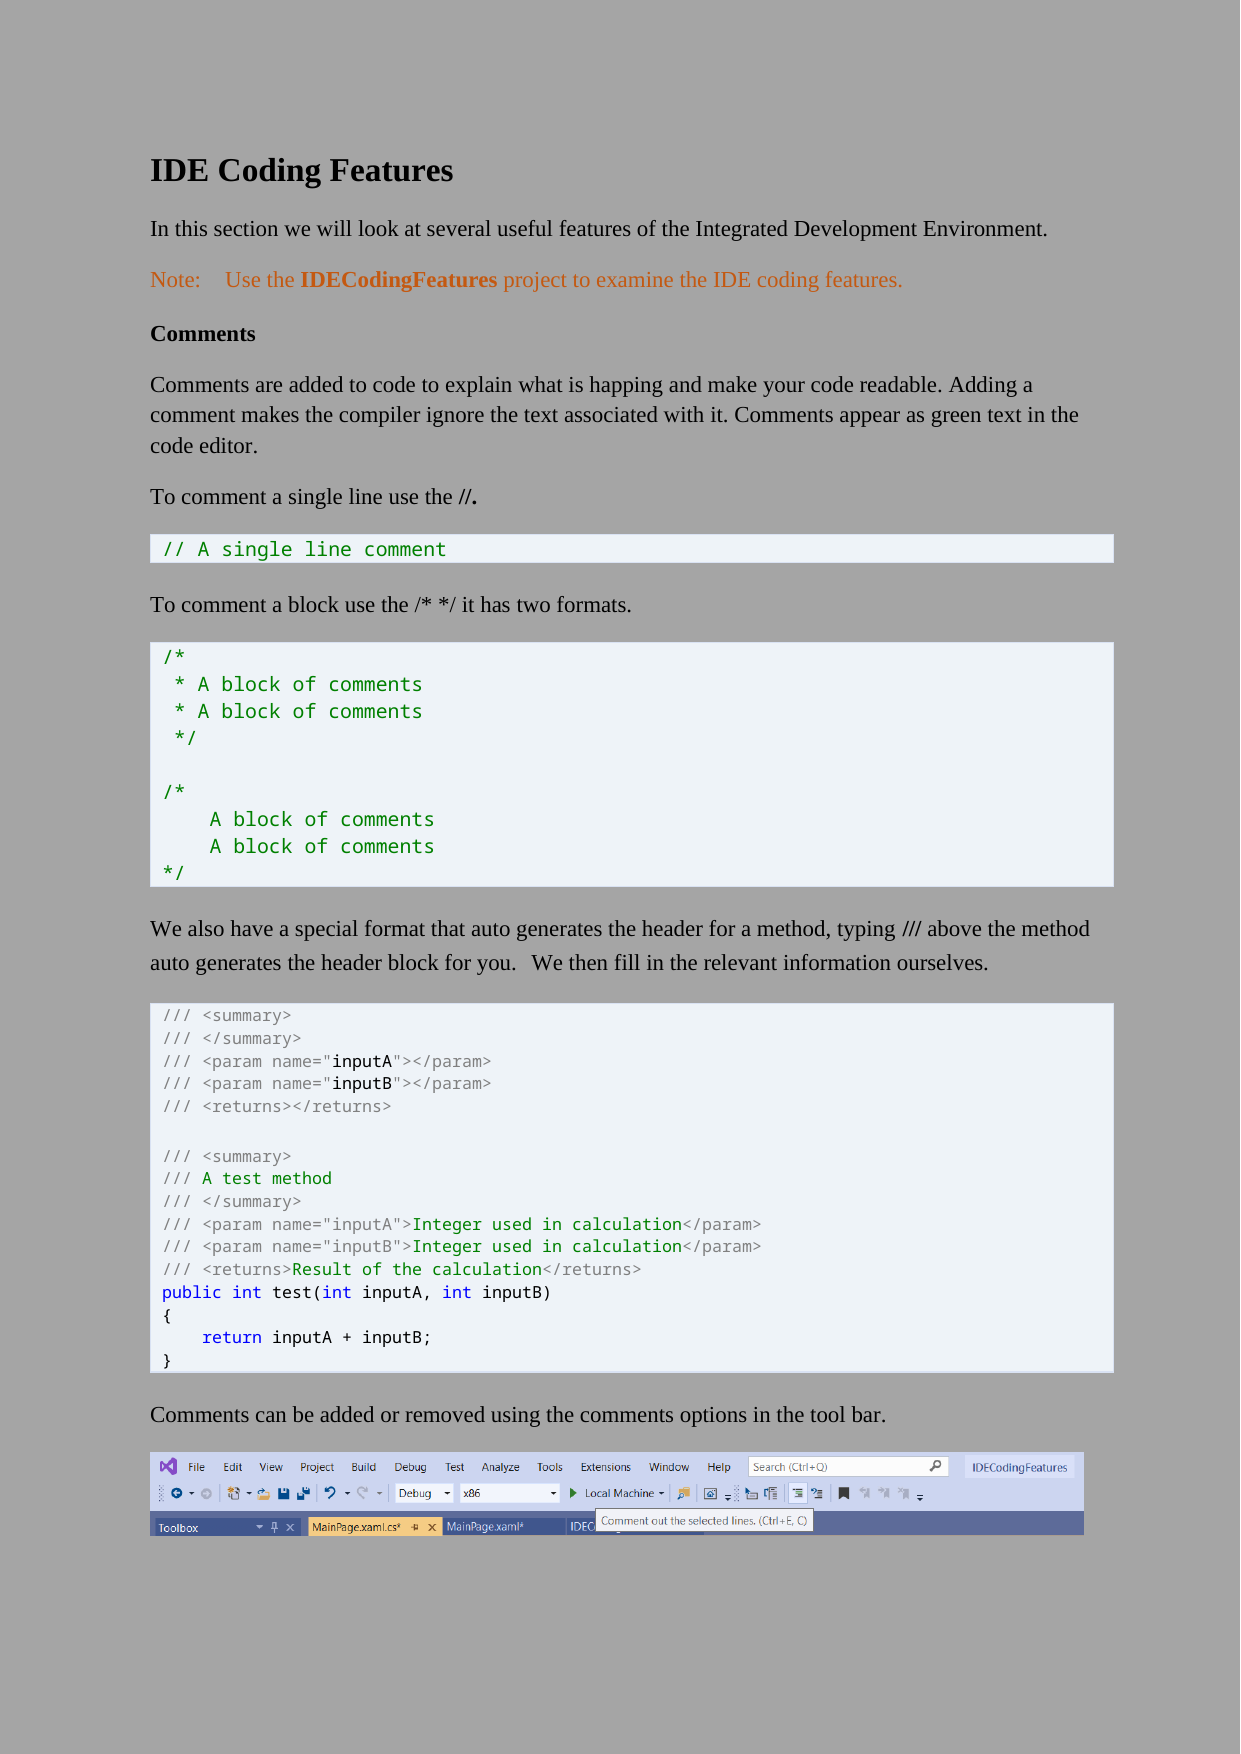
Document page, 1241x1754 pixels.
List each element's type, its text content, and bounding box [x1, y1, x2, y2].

text We also have a special format that auto generates the header for a method, typing /// above the method auto generates the header block for you. We then fill in the relevant information ourselves. [150, 915, 1090, 977]
text Comments [150, 320, 1090, 347]
text In this section we will look at several useful features of the Integrated Development Environment. [150, 215, 1090, 241]
text IDE Coding Features [150, 150, 1090, 188]
text Note: Use the IDECodingFeatures project to examine the IDE coding features. [150, 266, 1090, 292]
picture [150, 1452, 1084, 1536]
text To comment a single line use the //. [150, 483, 1090, 509]
text Comments are added to code to explain what is happing and make your code readable. Adding a comment makes the compiler ignore the text associated with it. Comments appear as green text in the code editor. [150, 371, 1090, 458]
text To comment a block use the /* */ it has two formats. [150, 591, 1090, 617]
table_header // A single line comment [151, 535, 1113, 562]
table_header /* * A block of comments * A block of comments */ /* A block of comments A block of comments */ [151, 643, 1113, 886]
text Comments can be added or removed using the comments options in the tool bar. [150, 1401, 1090, 1427]
table_header /// <summary> /// </summary> /// <param name="inputA"></param> /// <param name="inputB"></param> /// <returns></returns> /// <summary> /// A test method /// </summary> /// <param name="inputA">Integer used in calculation</param> /// <param name="inputB">Integer used in calculation</param> /// <returns>Result of the calculation</returns> public int test(int inputA, int inputB) { return inputA + inputB; } [151, 1004, 1113, 1371]
